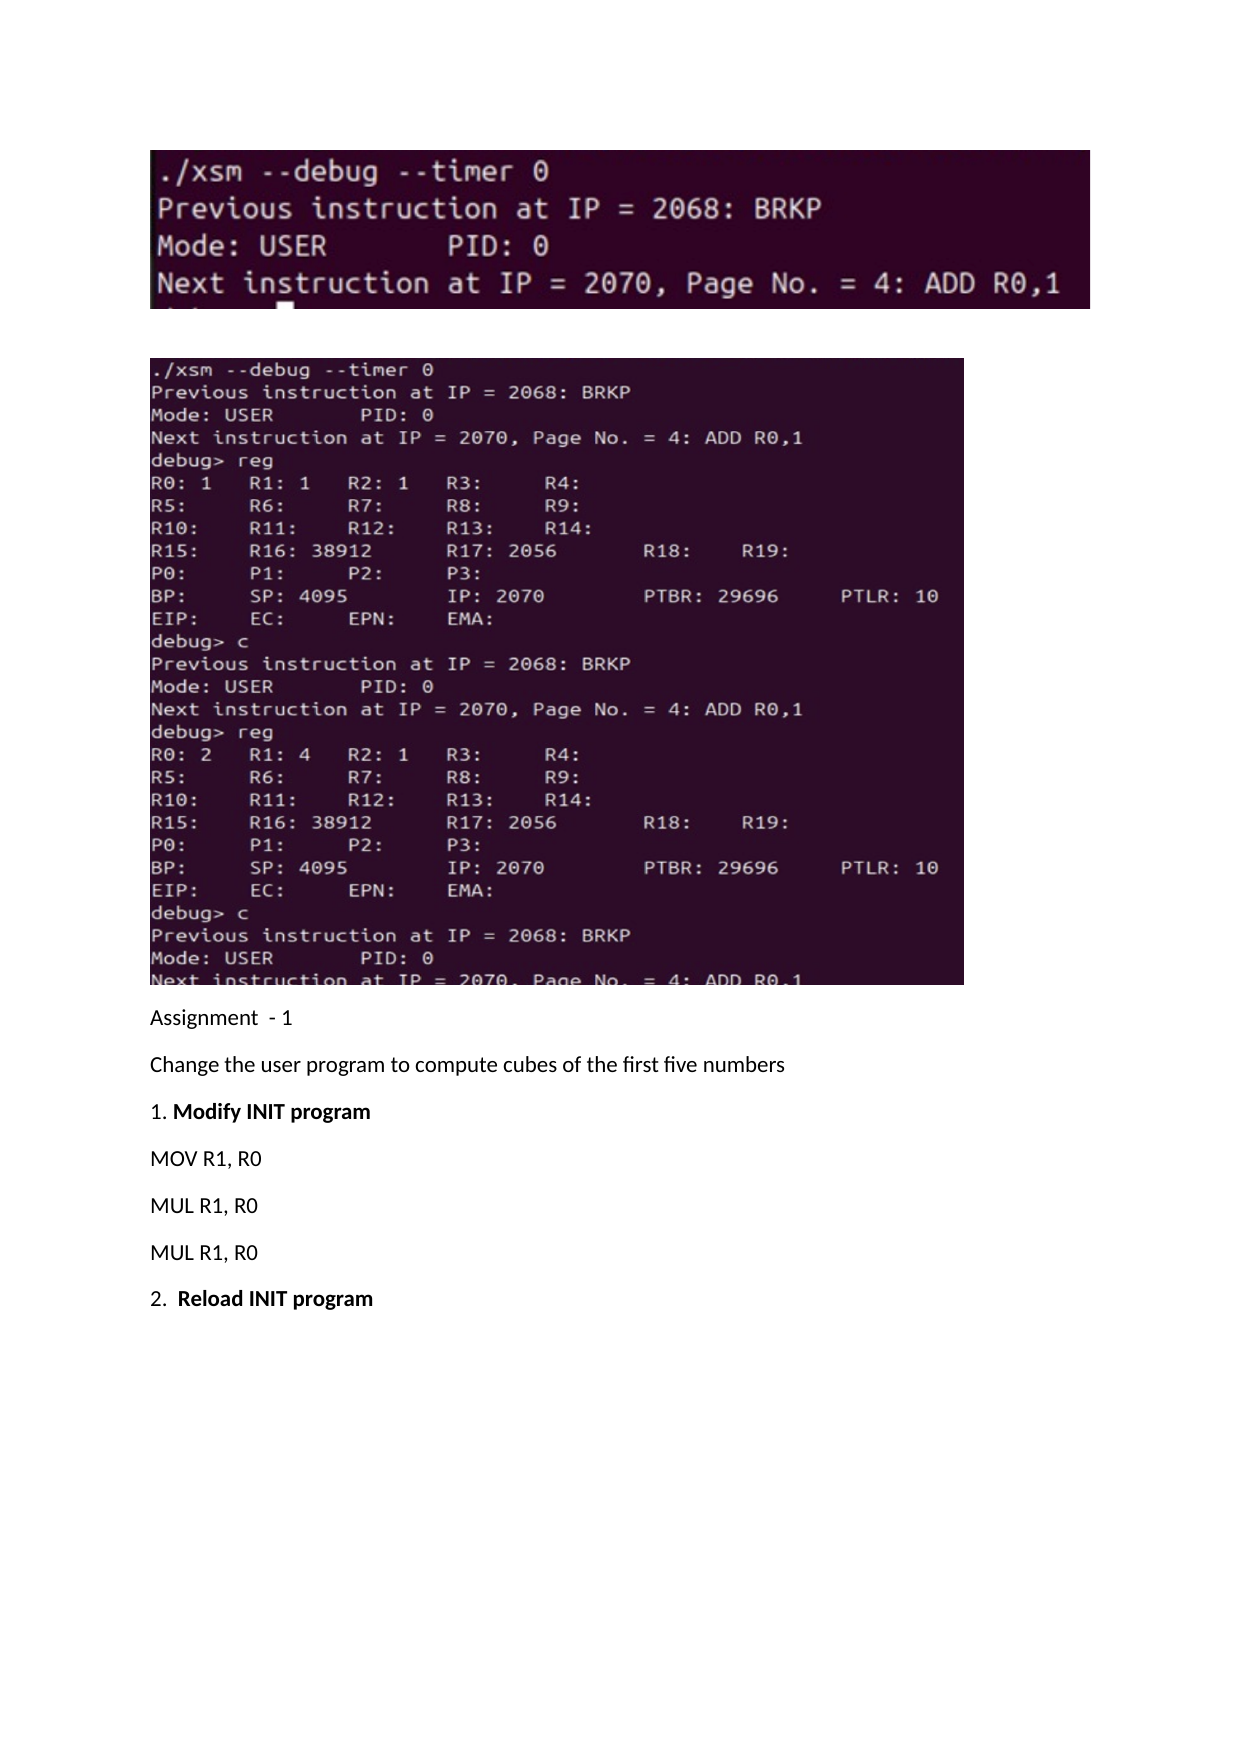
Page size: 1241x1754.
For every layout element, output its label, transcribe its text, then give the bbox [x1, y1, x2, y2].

text Assignment - 1 [150, 1003, 1090, 1031]
text MOV R1, R0 [150, 1144, 1090, 1172]
text 2. Reload INIT program [150, 1284, 1090, 1312]
picture [150, 358, 964, 985]
text Change the user program to compute cubes of the first five numbers [150, 1050, 1090, 1078]
text MUL R1, R0 [150, 1191, 1090, 1219]
text MUL R1, R0 [150, 1238, 1090, 1266]
text 1. Modify INIT program [150, 1097, 1090, 1125]
picture [150, 150, 1091, 309]
